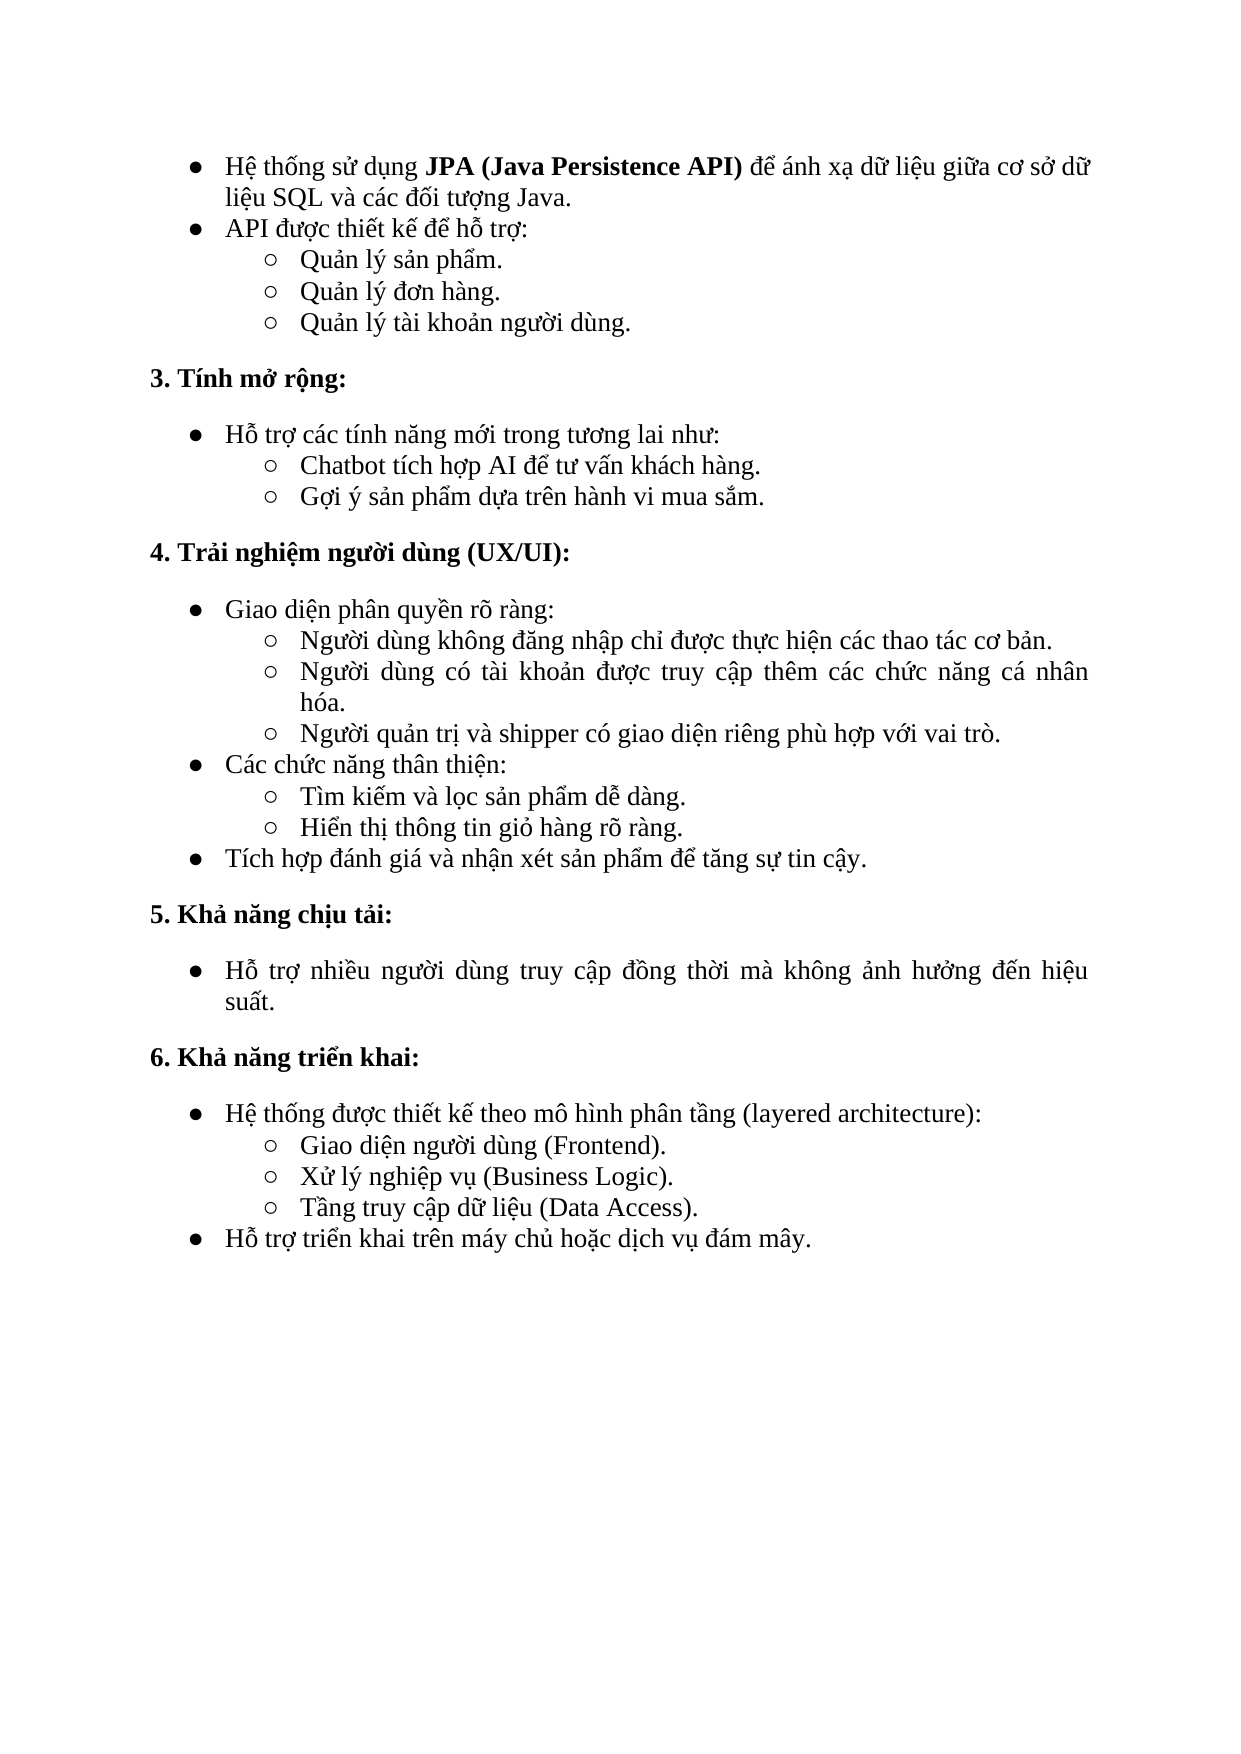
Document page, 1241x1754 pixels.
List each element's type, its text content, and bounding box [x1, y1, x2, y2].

list Tìm kiếm và lọc sản phẩm dễ dàng. [262, 779, 1090, 811]
list Quản lý đơn hàng. [262, 275, 1090, 306]
list Người dùng có tài khoản được truy cập thêm các chức năng cá nhân hóa. [262, 655, 1090, 717]
list Giao diện người dùng (Frontend). [262, 1129, 1090, 1160]
list Quản lý sản phẩm. [262, 243, 1090, 275]
list Hiển thị thông tin giỏ hàng rõ ràng. [262, 811, 1090, 842]
list Giao diện phân quyền rõ ràng: [187, 593, 1090, 624]
list Các chức năng thân thiện: [187, 748, 1090, 779]
list Hỗ trợ nhiều người dùng truy cập đồng thời mà không ảnh hưởng đến hiệu suất. [187, 954, 1090, 1016]
list Xử lý nghiệp vụ (Business Logic). [262, 1160, 1090, 1191]
list Quản lý tài khoản người dùng. [262, 306, 1090, 337]
list Hệ thống sử dụng JPA (Java Persistence API) để ánh xạ dữ liệu giữa cơ sở dữ liệu SQL và các đối tượng Java. [187, 150, 1090, 212]
list Người dùng không đăng nhập chỉ được thực hiện các thao tác cơ bản. [262, 624, 1090, 655]
subtitle 4. Trải nghiệm người dùng (UX/UI): [150, 537, 1090, 568]
list Hệ thống được thiết kế theo mô hình phân tầng (layered architecture): [187, 1098, 1090, 1129]
list Tích hợp đánh giá và nhận xét sản phẩm để tăng sự tin cậy. [187, 842, 1090, 873]
list Người quản trị và shipper có giao diện riêng phù hợp với vai trò. [262, 717, 1090, 748]
list Tầng truy cập dữ liệu (Data Access). [262, 1191, 1090, 1222]
subtitle 3. Tính mở rộng: [150, 362, 1090, 393]
subtitle 5. Khả năng chịu tải: [150, 898, 1090, 929]
list Hỗ trợ triển khai trên máy chủ hoặc dịch vụ đám mây. [187, 1222, 1090, 1253]
list API được thiết kế để hỗ trợ: [187, 212, 1090, 243]
list Chatbot tích hợp AI để tư vấn khách hàng. [262, 449, 1090, 480]
subtitle 6. Khả năng triển khai: [150, 1041, 1090, 1073]
list Hỗ trợ các tính năng mới trong tương lai như: [187, 418, 1090, 449]
list Gợi ý sản phẩm dựa trên hành vi mua sắm. [262, 480, 1090, 512]
